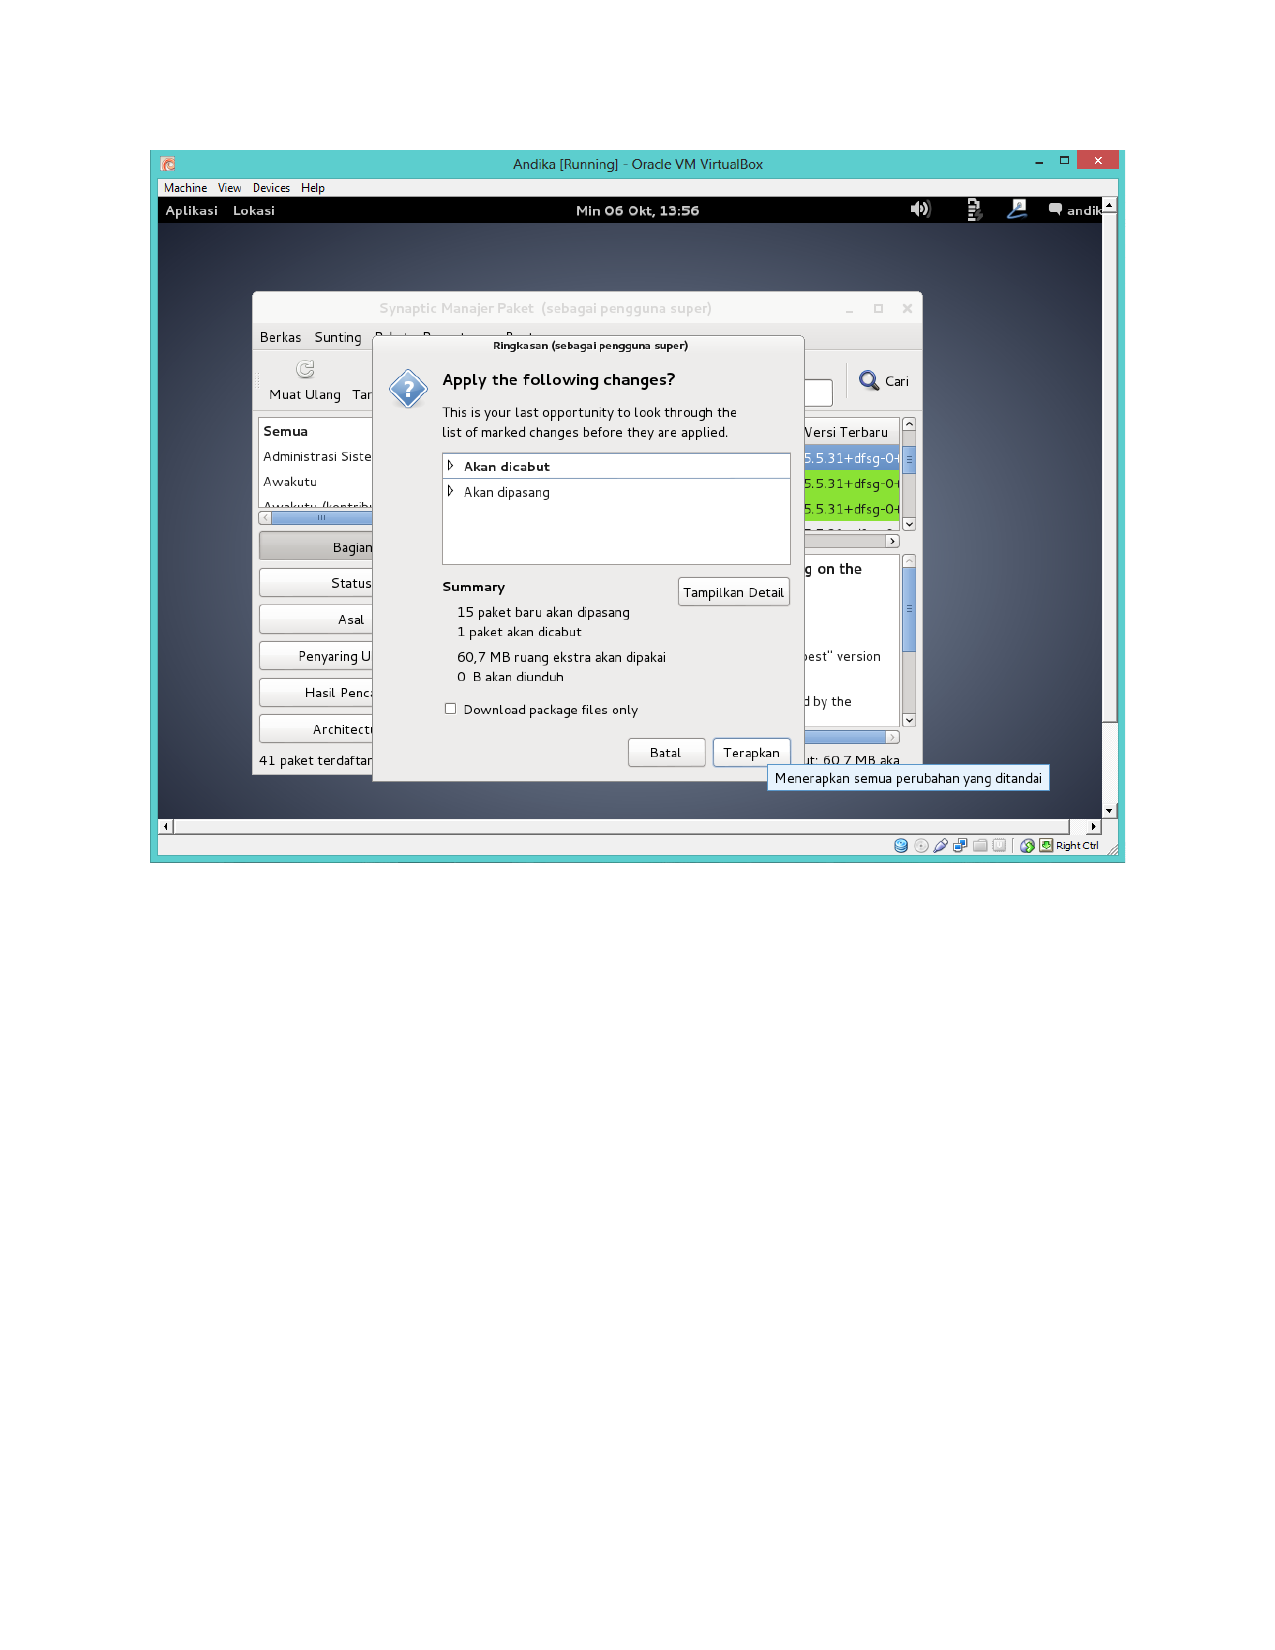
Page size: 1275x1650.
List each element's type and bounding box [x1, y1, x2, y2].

picture [150, 150, 1125, 863]
